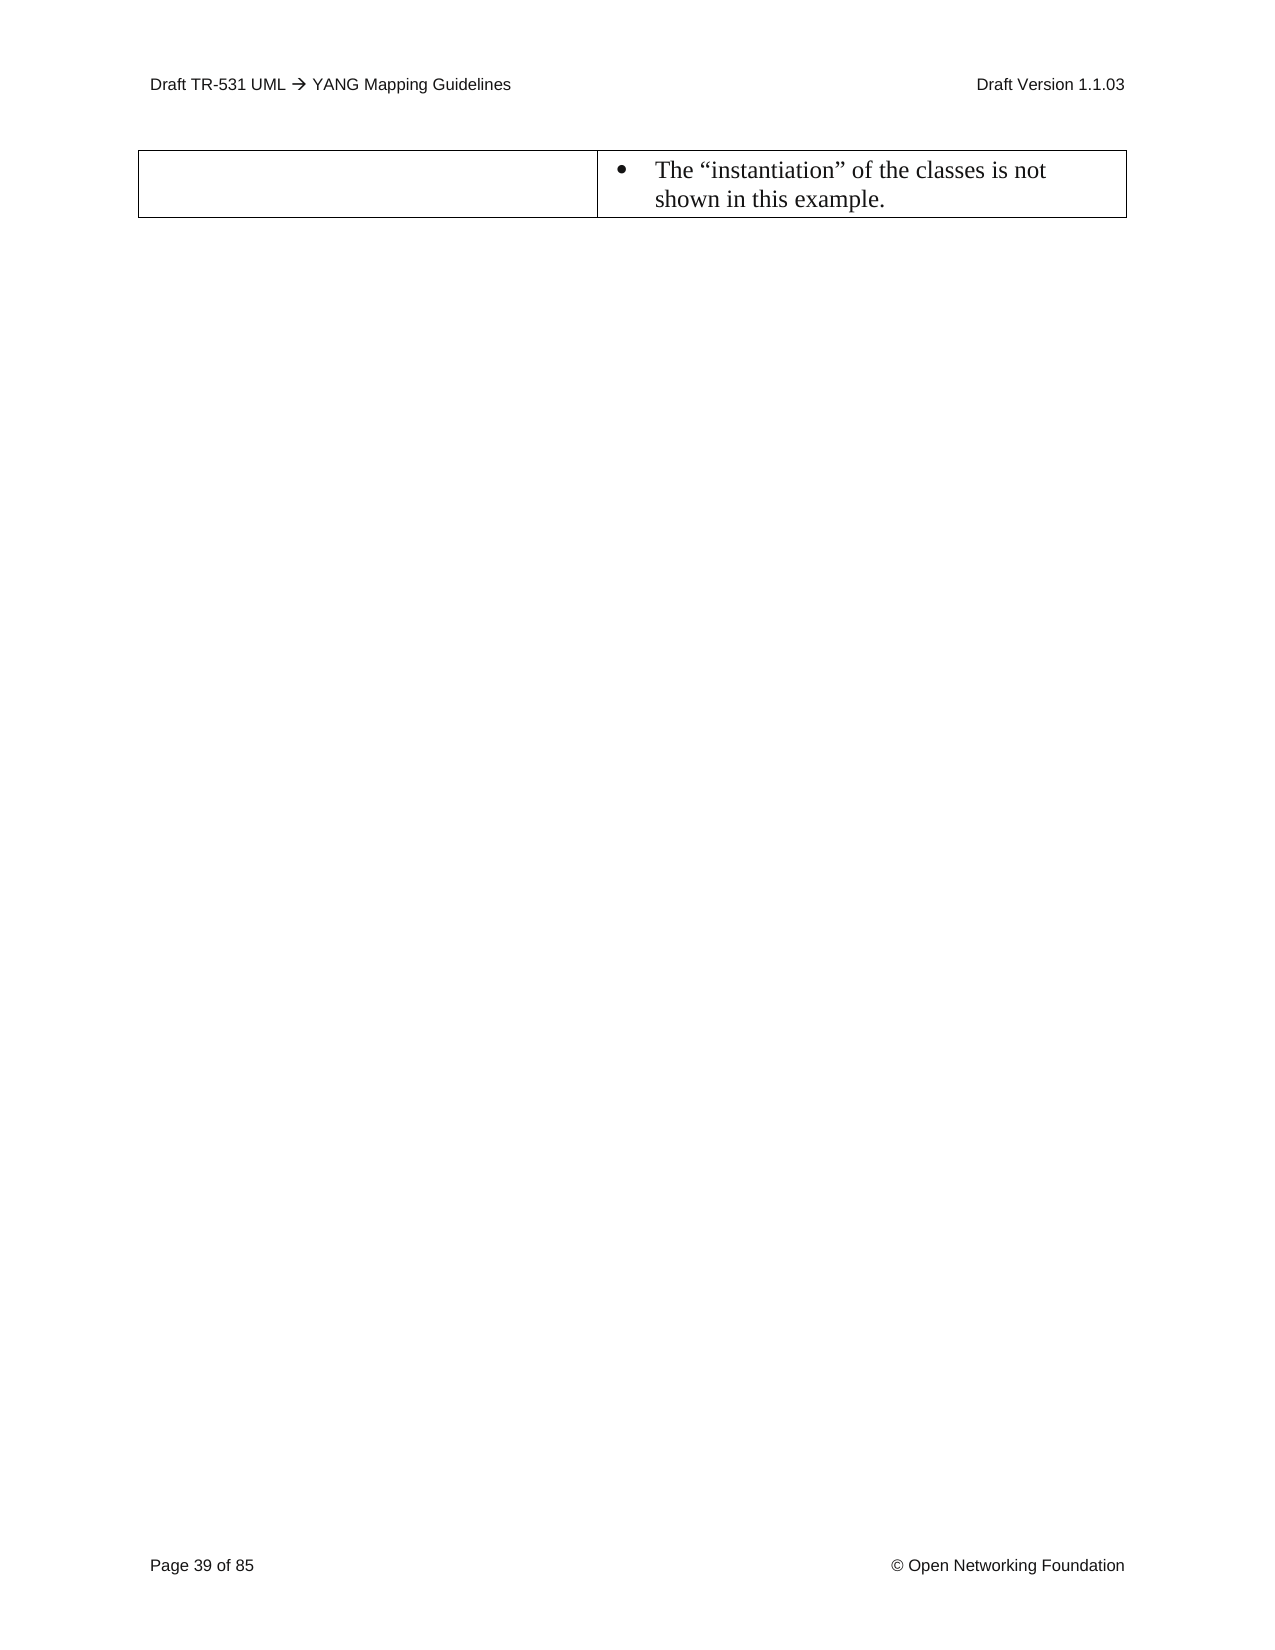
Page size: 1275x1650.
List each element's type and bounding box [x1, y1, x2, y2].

table_cell [598, 151, 1126, 217]
table_cell [139, 151, 597, 217]
